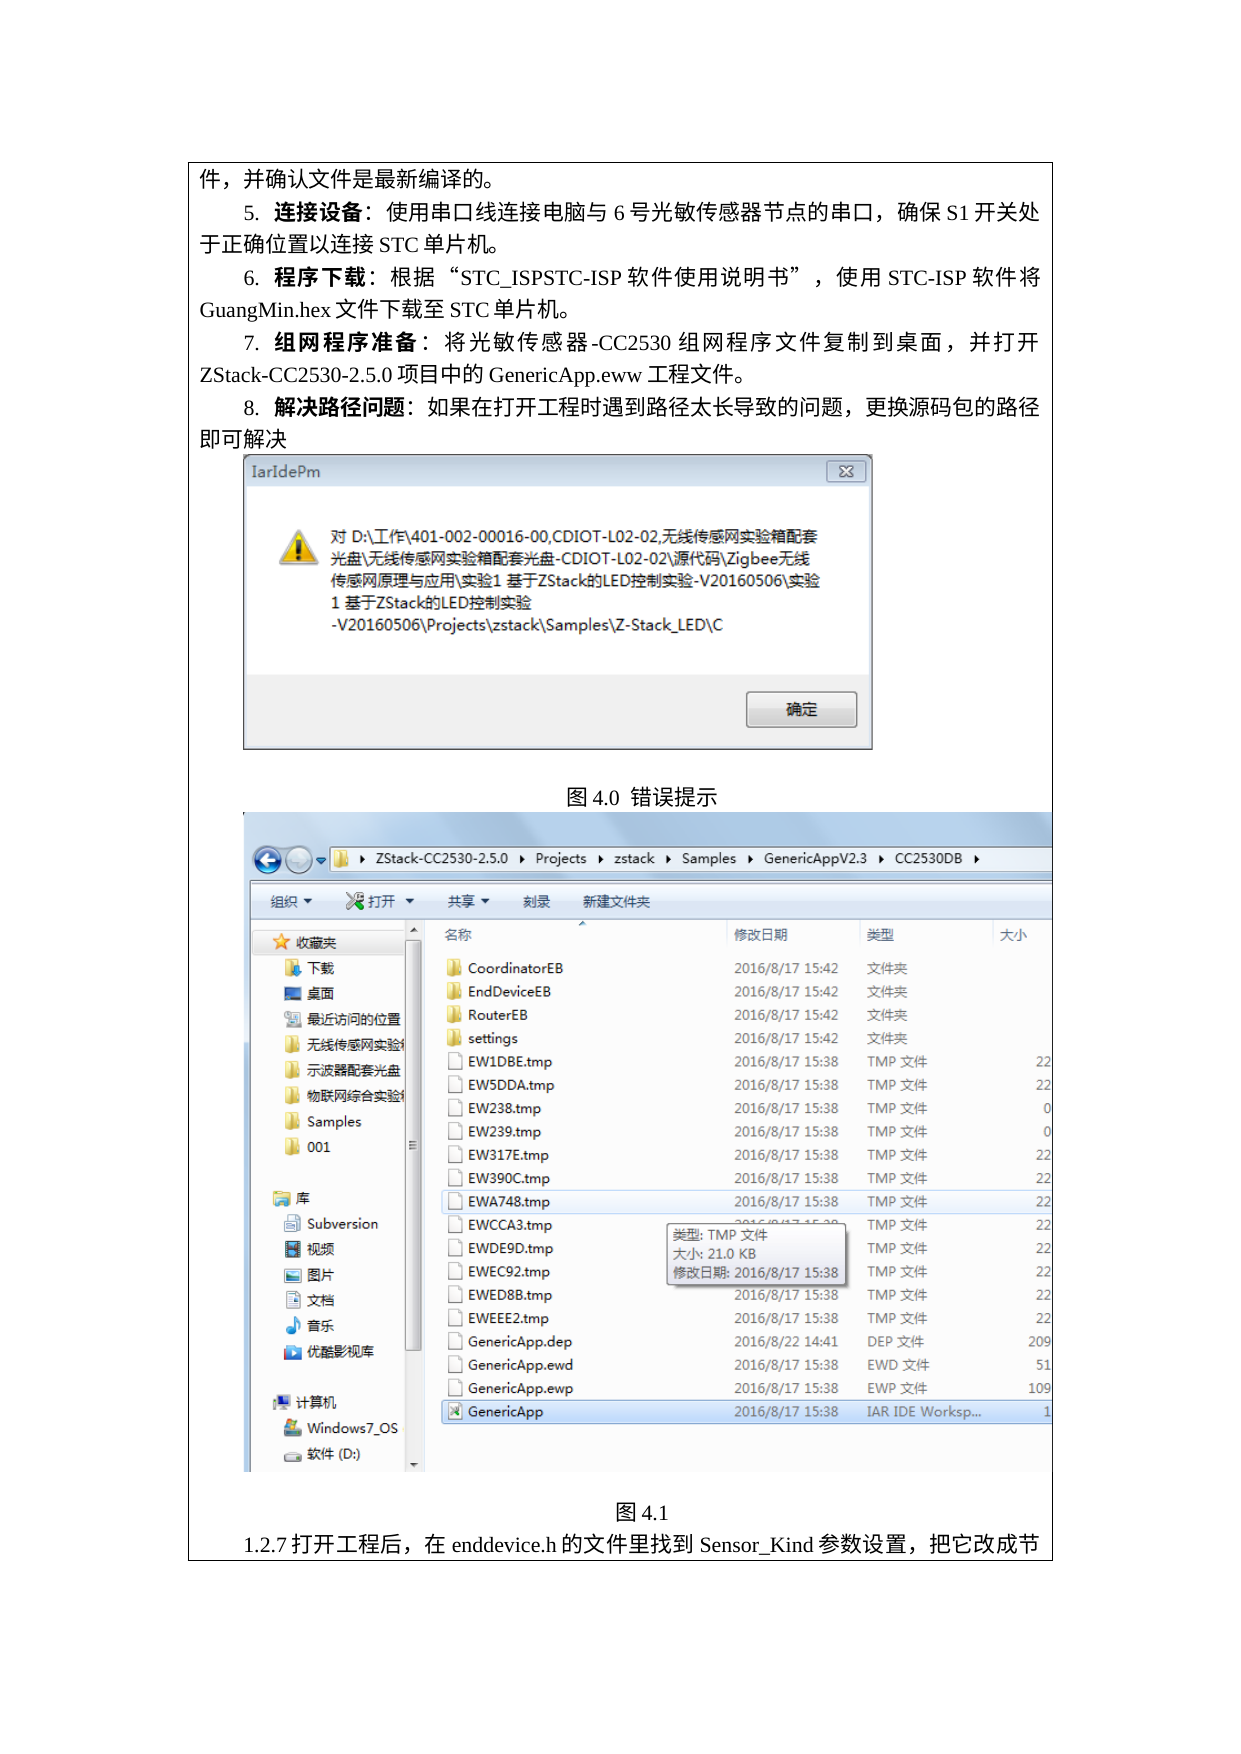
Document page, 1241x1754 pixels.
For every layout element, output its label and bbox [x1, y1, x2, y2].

picture [243, 812, 1053, 1472]
picture [243, 454, 873, 750]
table_cell [189, 163, 1052, 1559]
